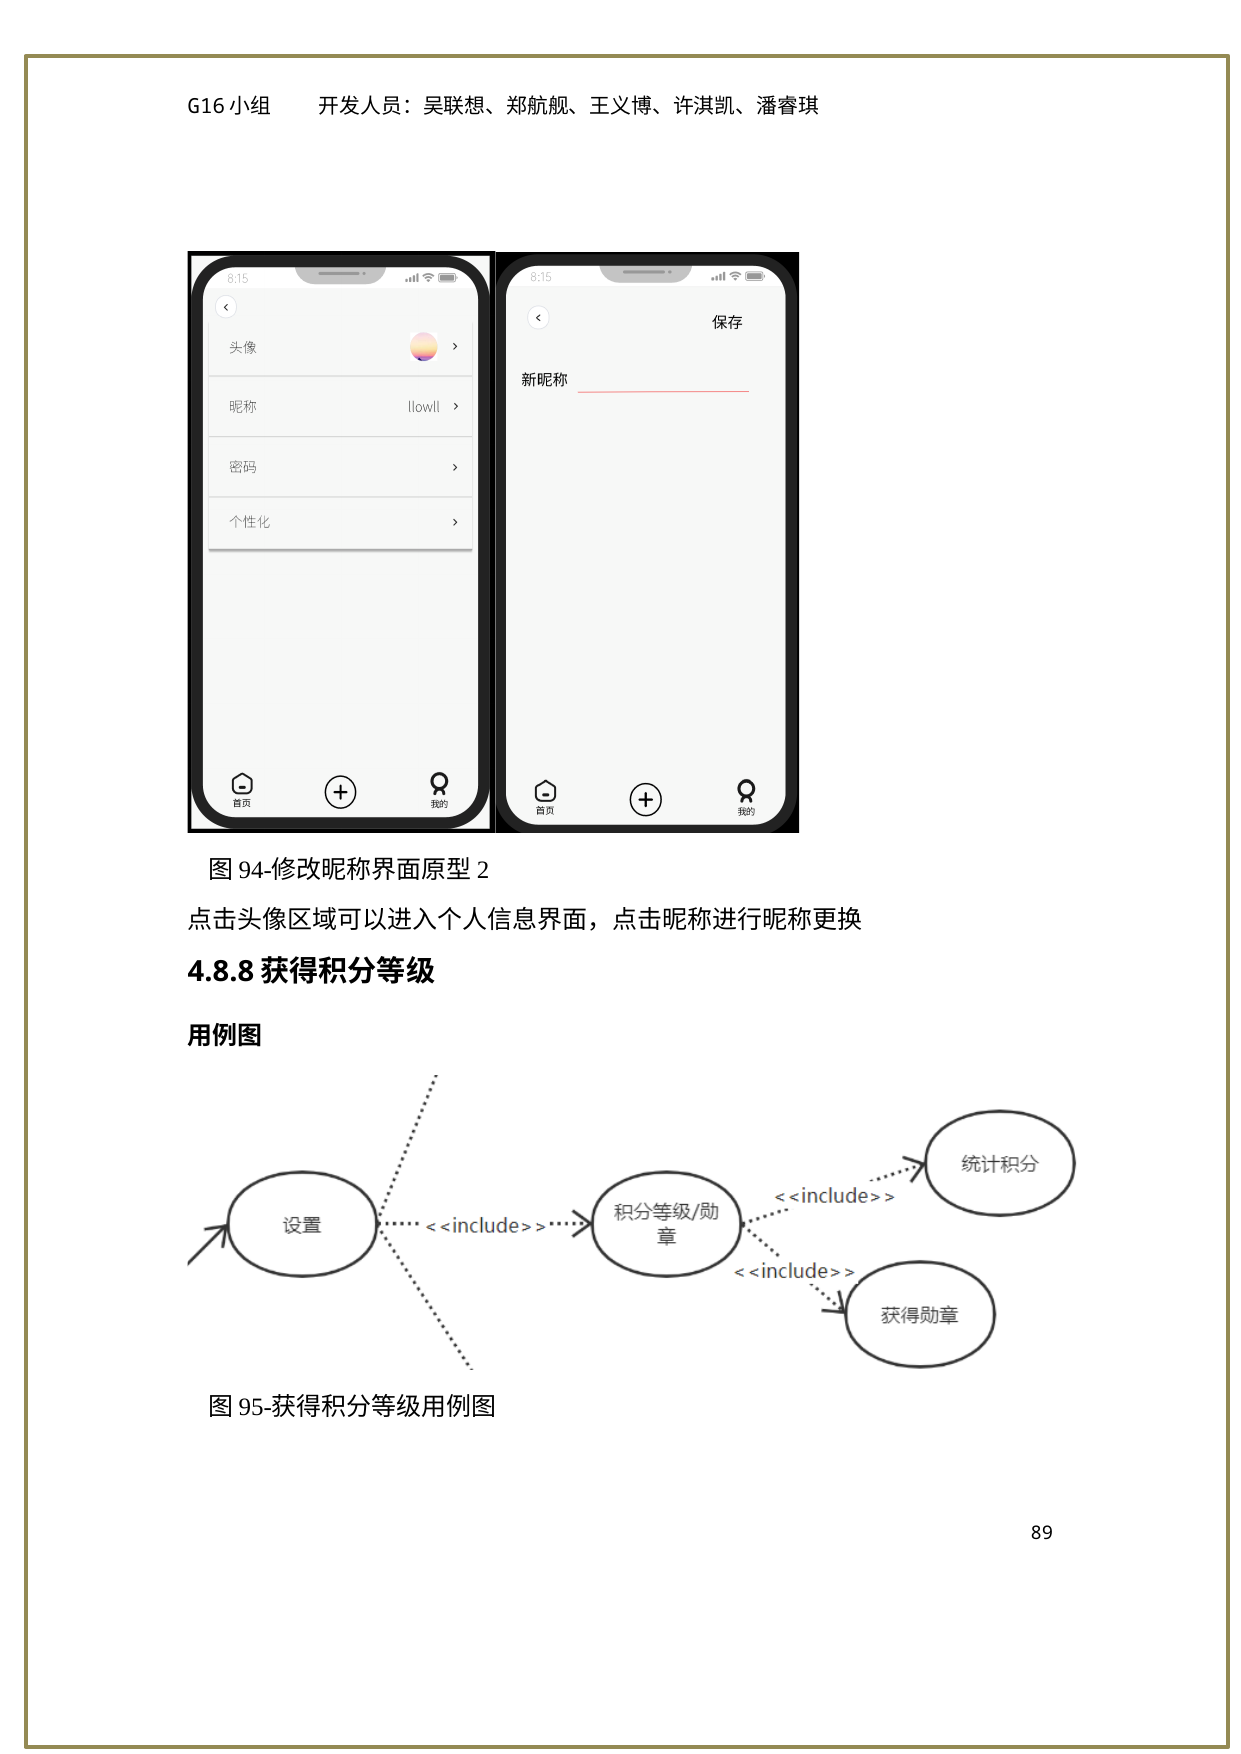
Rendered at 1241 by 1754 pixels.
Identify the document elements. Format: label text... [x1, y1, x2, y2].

subtitle 4.8.8获得积分等级 [187, 948, 1053, 990]
text 图94-修改昵称界面原型2 [187, 845, 1053, 887]
subtitle 用例图 [187, 1015, 1053, 1052]
picture [187, 251, 800, 833]
picture [187, 1075, 1169, 1370]
text 图95-获得积分等级用例图 [187, 1382, 1053, 1424]
text 点击头像区域可以进入个人信息界面，点击昵称进行昵称更换 [187, 899, 1053, 935]
